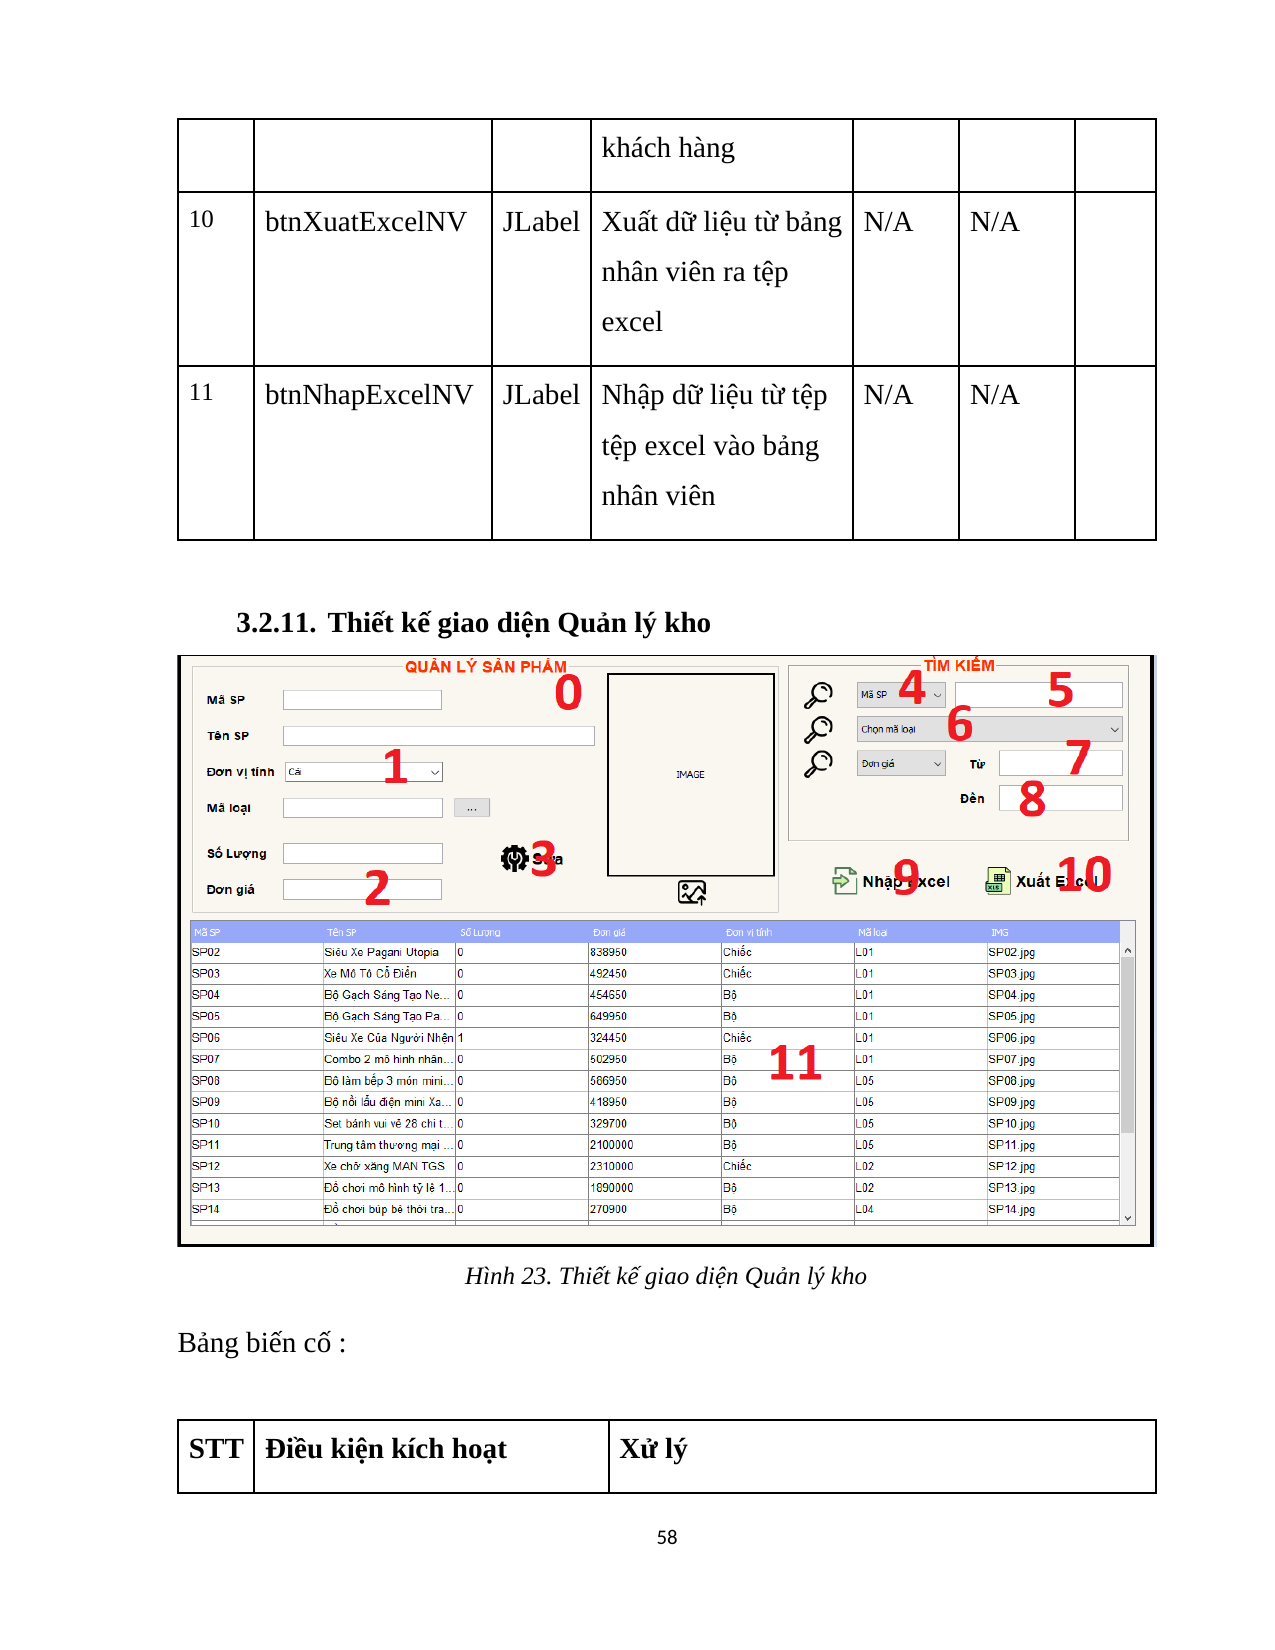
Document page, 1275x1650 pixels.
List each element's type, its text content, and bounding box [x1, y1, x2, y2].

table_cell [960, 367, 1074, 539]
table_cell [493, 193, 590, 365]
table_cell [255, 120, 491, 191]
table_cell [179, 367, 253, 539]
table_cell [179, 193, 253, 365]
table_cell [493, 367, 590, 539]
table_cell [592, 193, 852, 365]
list Thiết kế giao diện Quản lý kho [177, 605, 1157, 638]
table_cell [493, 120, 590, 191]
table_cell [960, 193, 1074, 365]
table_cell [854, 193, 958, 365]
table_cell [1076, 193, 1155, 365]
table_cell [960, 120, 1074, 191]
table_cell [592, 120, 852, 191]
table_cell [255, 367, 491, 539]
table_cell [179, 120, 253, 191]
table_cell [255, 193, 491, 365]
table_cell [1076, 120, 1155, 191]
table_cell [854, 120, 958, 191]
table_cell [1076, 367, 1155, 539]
picture [177, 655, 1157, 1247]
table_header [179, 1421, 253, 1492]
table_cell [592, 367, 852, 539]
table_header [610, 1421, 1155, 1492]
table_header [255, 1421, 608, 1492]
text Bảng biến cố : [177, 1325, 1157, 1359]
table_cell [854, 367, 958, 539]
